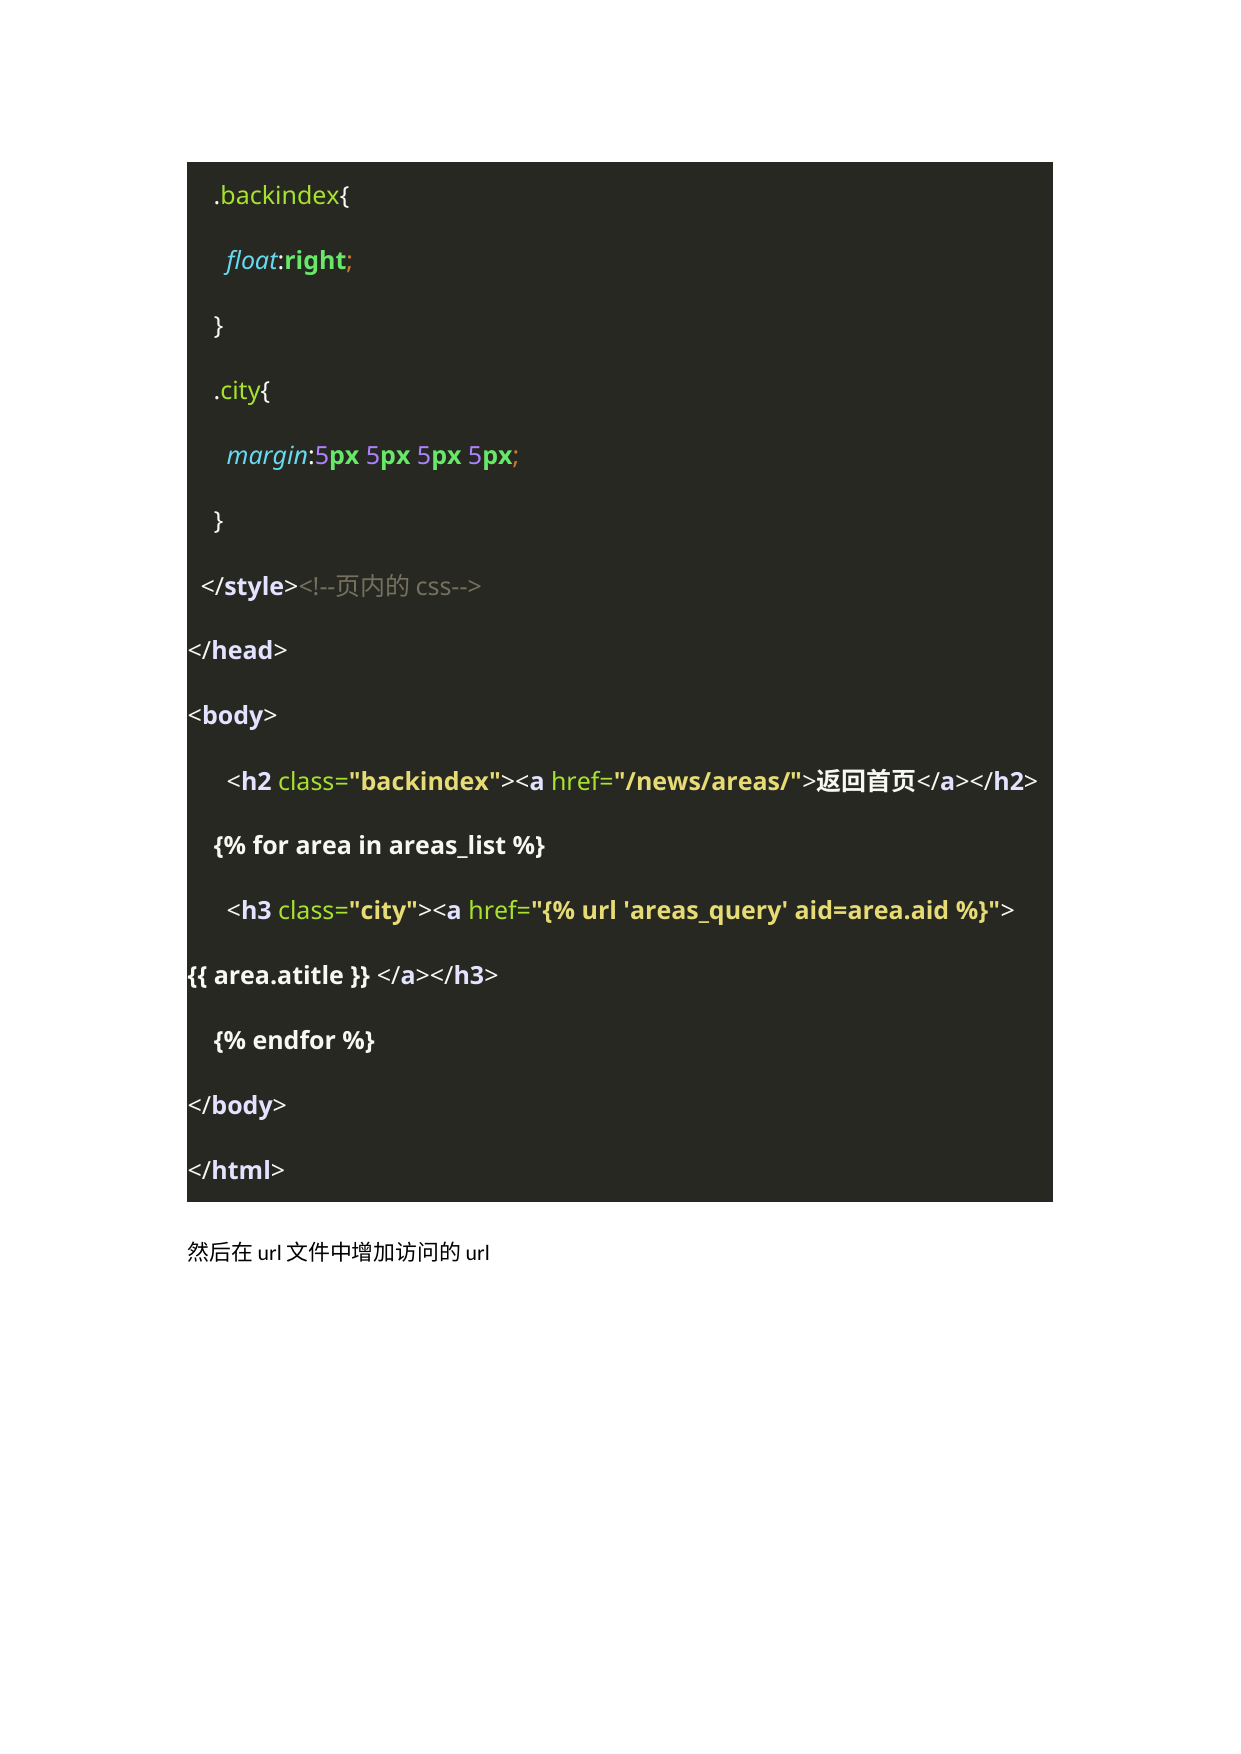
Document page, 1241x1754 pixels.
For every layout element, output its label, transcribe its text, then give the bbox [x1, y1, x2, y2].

text 然后在url文件中增加访问的url [187, 1234, 1053, 1267]
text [187, 162, 1053, 1202]
